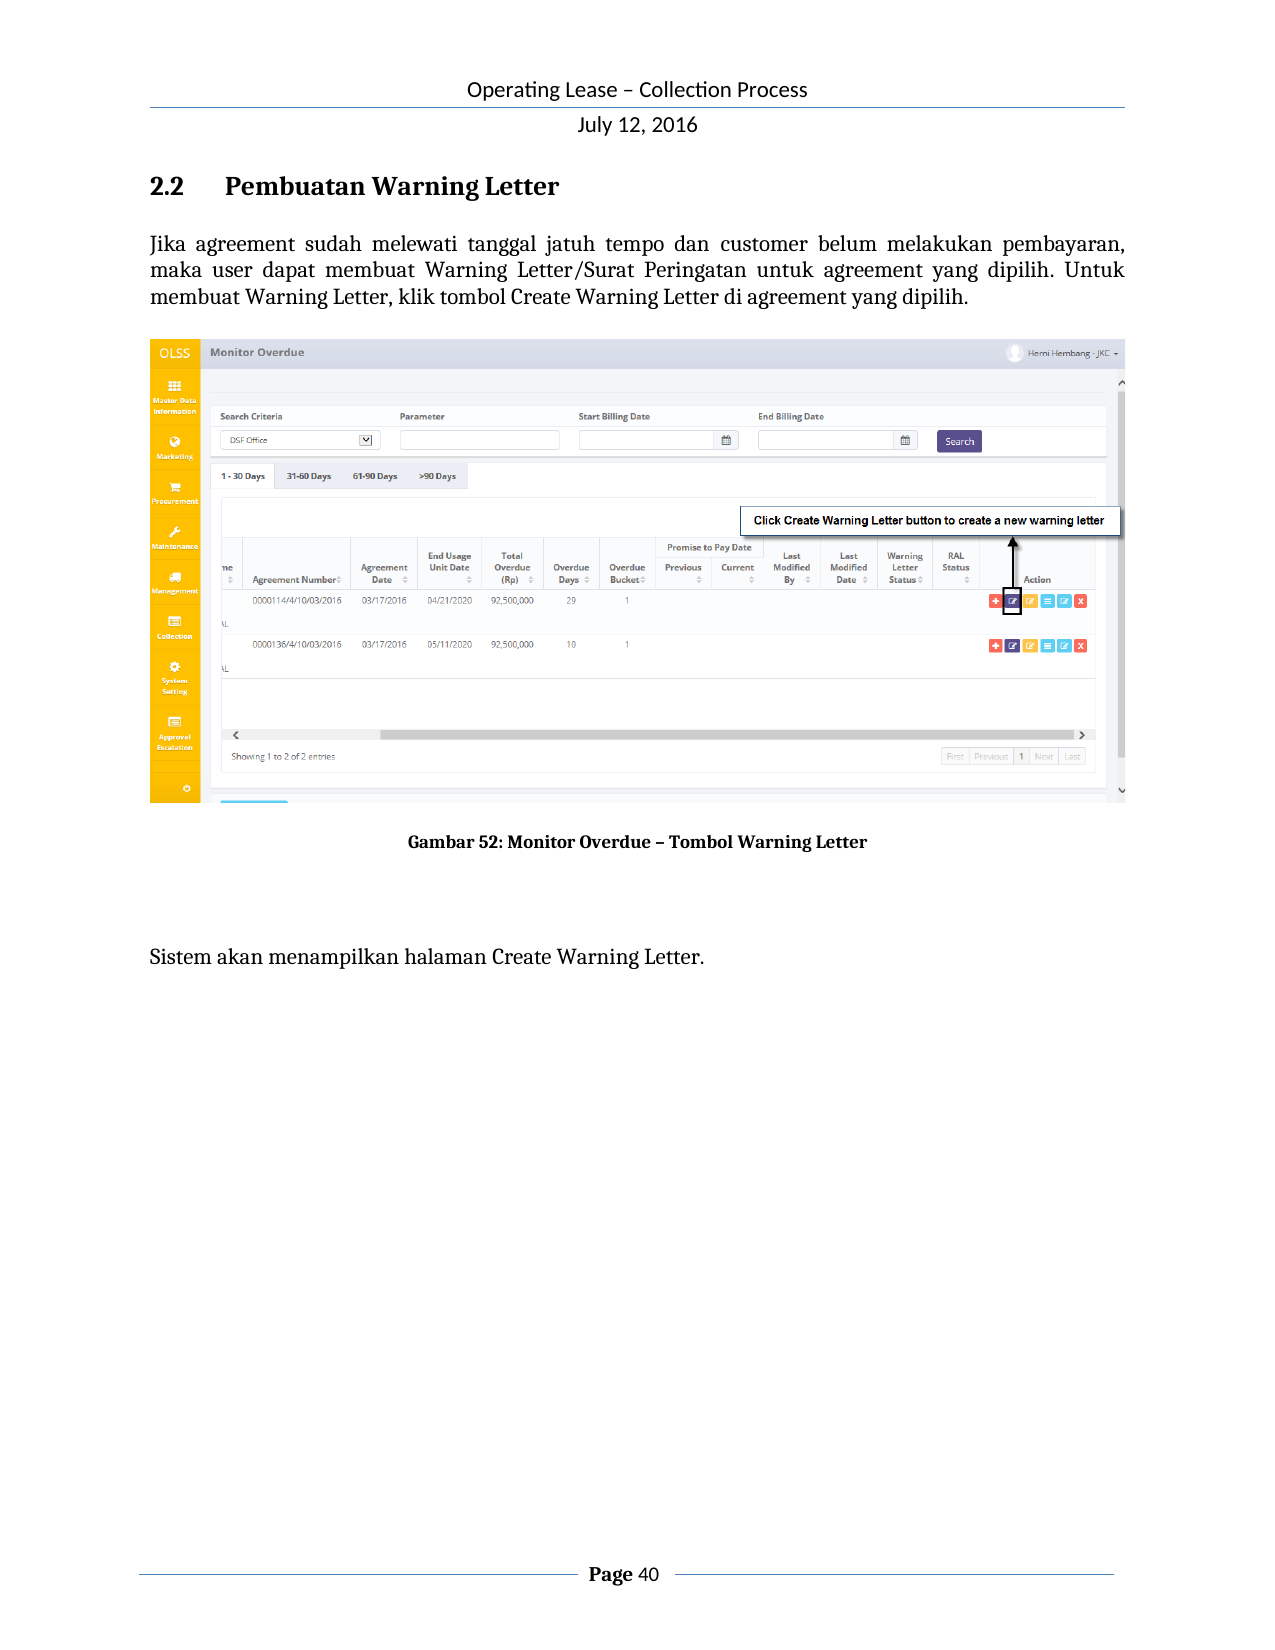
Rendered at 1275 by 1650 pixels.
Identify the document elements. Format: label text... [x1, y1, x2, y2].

text Gambar 52: Monitor Overdue – Tombol Warning Letter [150, 832, 1125, 853]
picture [150, 339, 1125, 803]
subtitle Pembuatan Warning Letter [150, 171, 1125, 202]
text Jika agreement sudah melewati tanggal jatuh tempo dan customer belum melakukan pembayaran, maka user dapat membuat Warning Letter/Surat Peringatan untuk agreement yang dipilih. Untuk membuat Warning Letter, klik tombol Create Warning Letter di agreement yang dipilih. [150, 231, 1125, 310]
text Sistem akan menampilkan halaman Create Warning Letter. [150, 944, 1125, 970]
